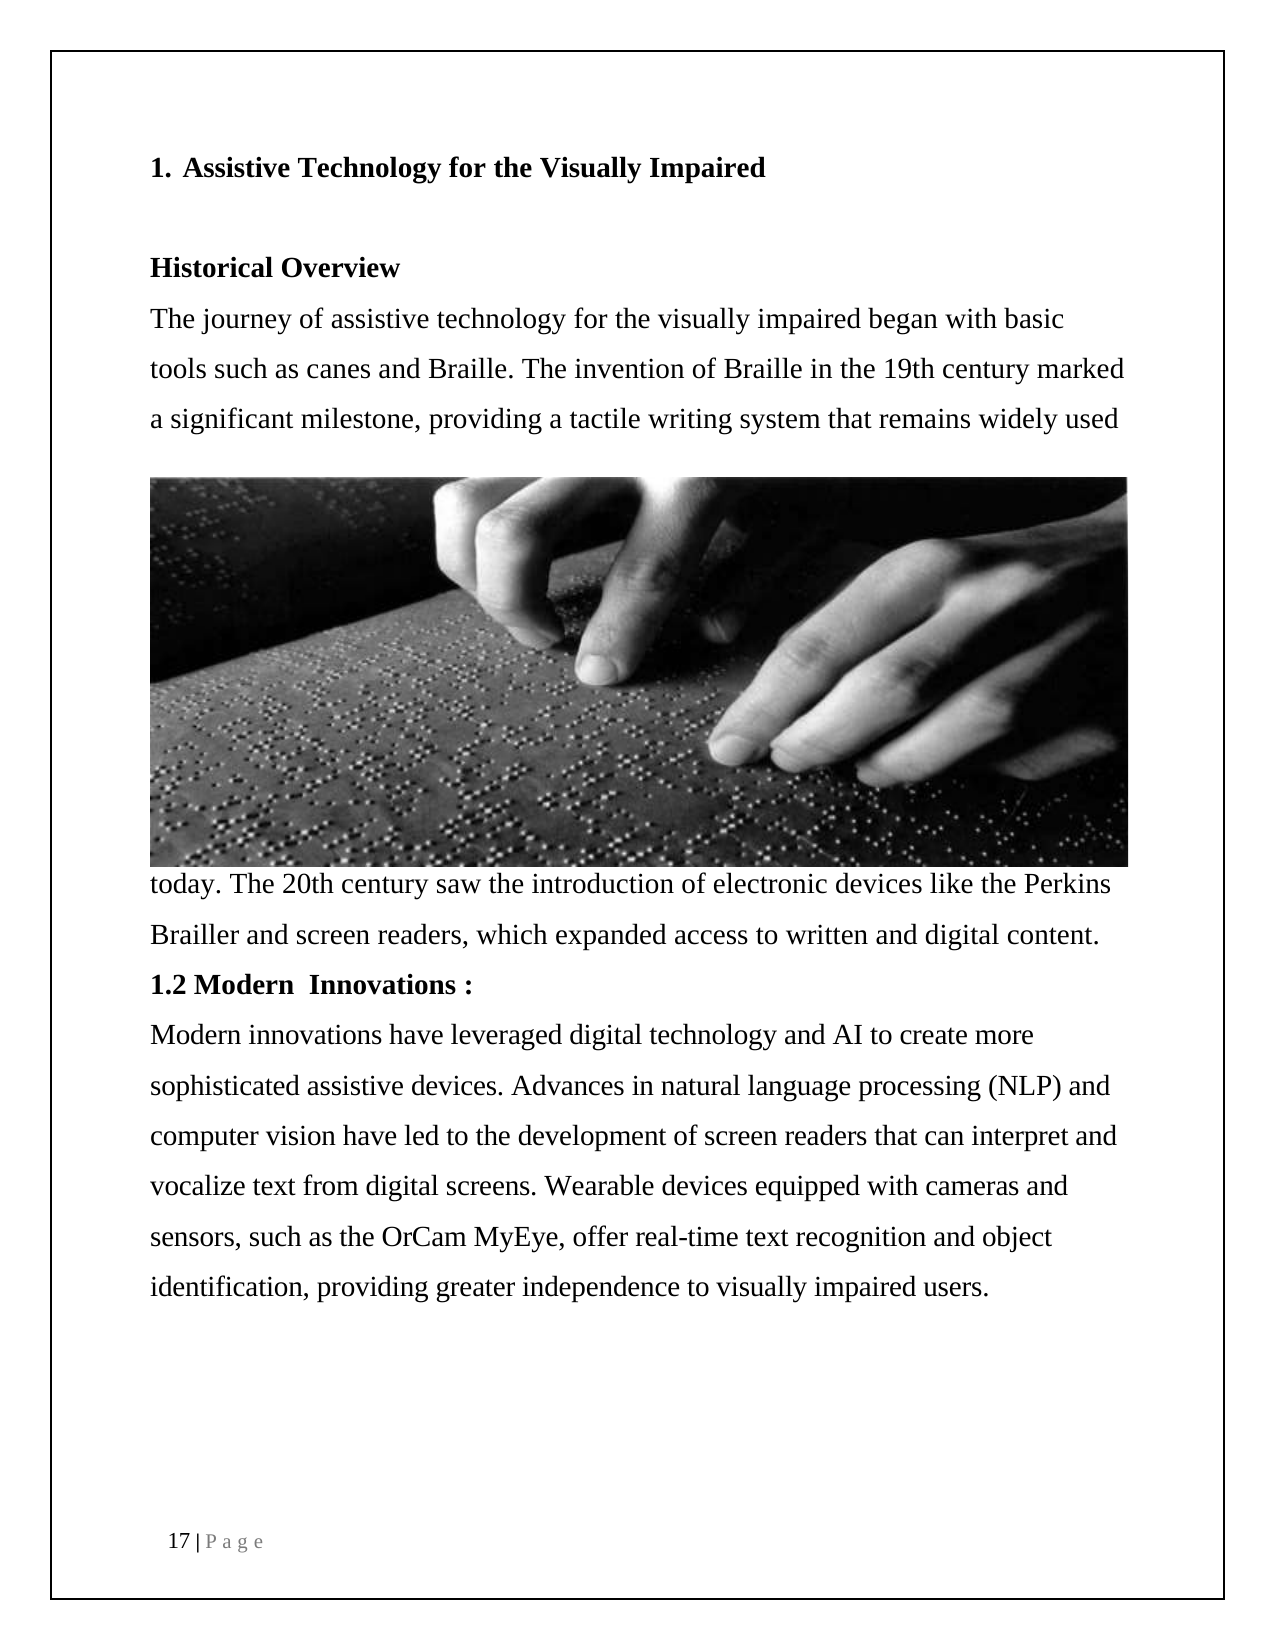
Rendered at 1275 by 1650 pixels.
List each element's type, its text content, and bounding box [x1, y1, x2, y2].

subtitle 1. Assistive Technology for the Visually Impaired [150, 150, 1125, 183]
subtitle 1.2 Modern Innovations : [150, 967, 1125, 1001]
text Historical Overview [150, 251, 1125, 284]
text The journey of assistive technology for the visually impaired began with basic tools such as canes and Braille. The invention of Braille in the 19th century marked a significant milestone, providing a tactile writing system that remains widely used today. The 20th century saw the introduction of electronic devices like the Perkins Brailler and screen readers, which expanded access to written and digital content. [150, 867, 1125, 950]
text The journey of assistive technology for the visually impaired began with basic tools such as canes and Braille. The invention of Braille in the 19th century marked a significant milestone, providing a tactile writing system that remains widely used today. The 20th century saw the introduction of electronic devices like the Perkins Brailler and screen readers, which expanded access to written and digital content. [150, 301, 1125, 477]
picture [150, 477, 1129, 867]
text Modern innovations have leveraged digital technology and AI to create more sophisticated assistive devices. Advances in natural language processing (NLP) and computer vision have led to the development of screen readers that can interpret and vocalize text from digital screens. Wearable devices equipped with cameras and sensors, such as the OrCam MyEye, offer real-time text recognition and object identification, providing greater independence to visually impaired users. [150, 1017, 1125, 1303]
